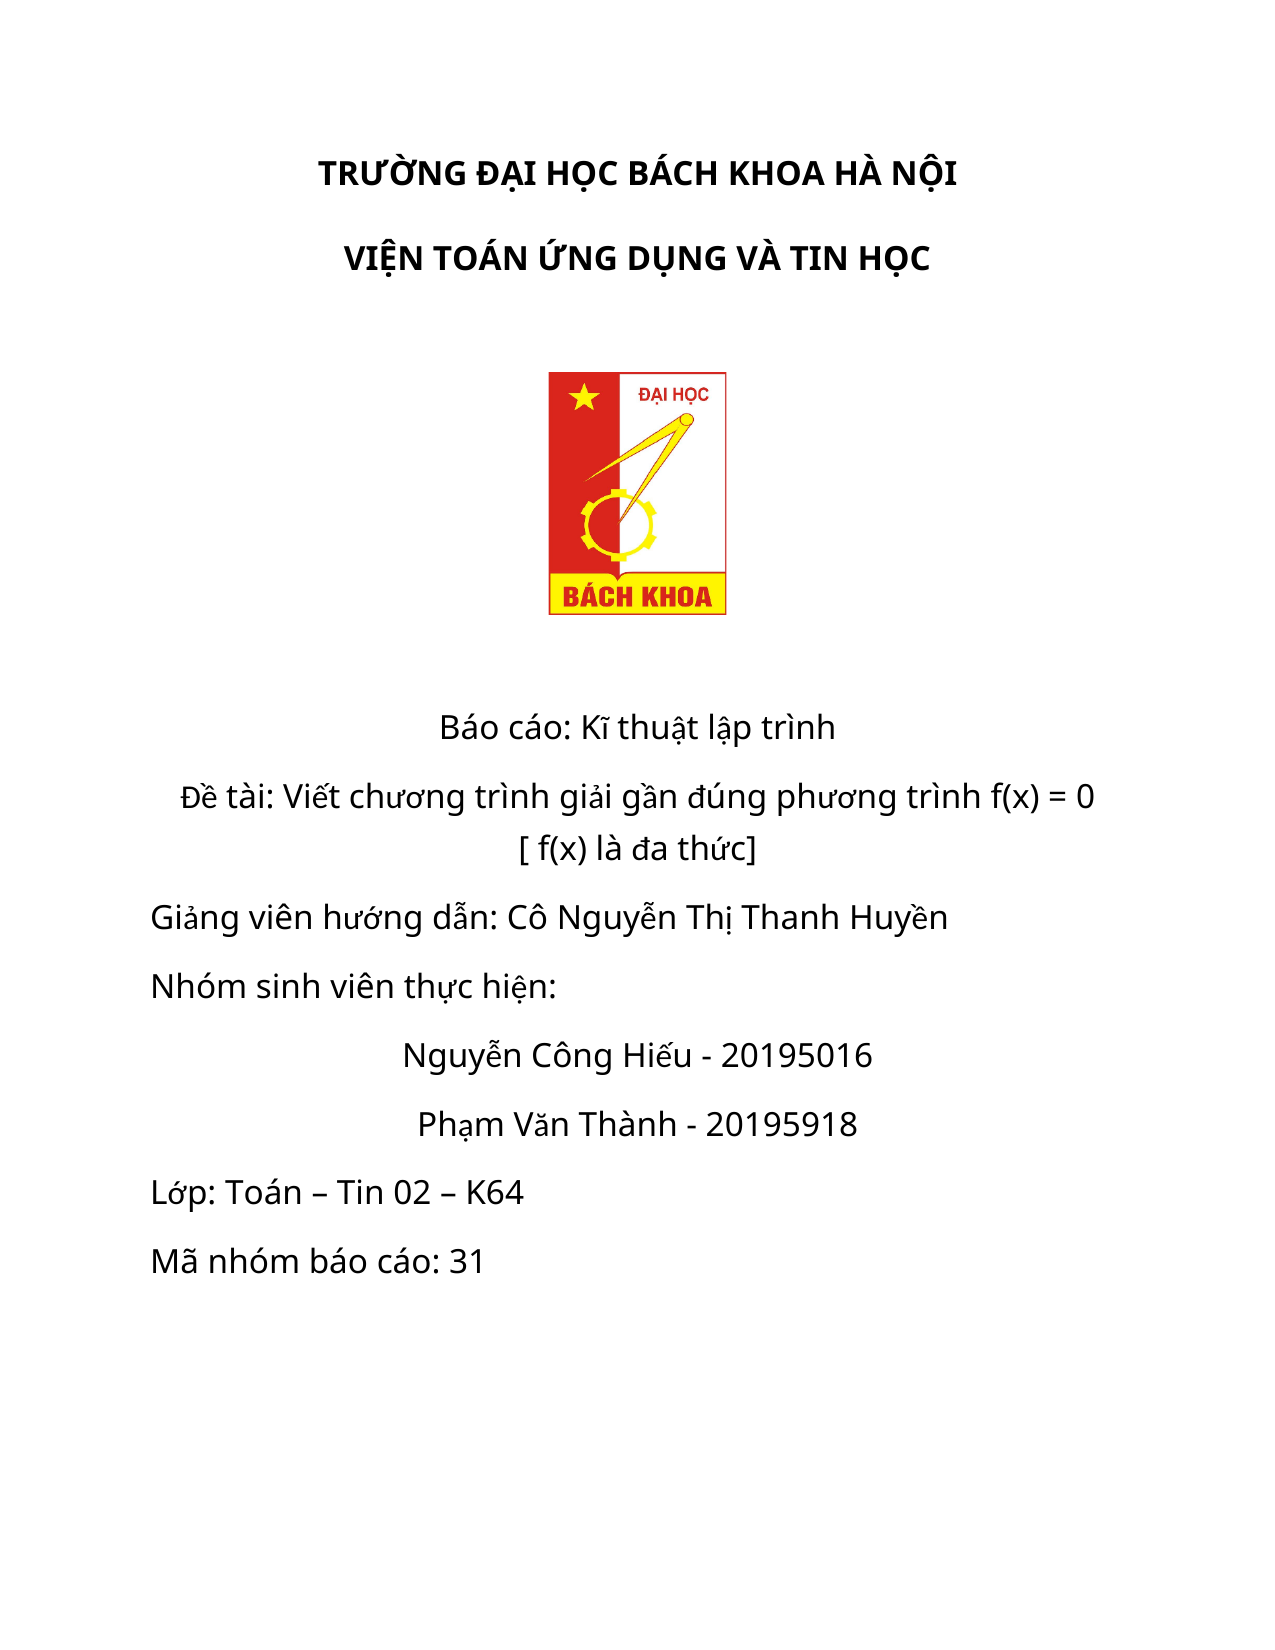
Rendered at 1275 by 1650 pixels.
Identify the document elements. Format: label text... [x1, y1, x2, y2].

text Phạm Văn Thành - 20195918 [150, 1100, 1125, 1146]
text Nguyễn Công Hiếu - 20195016 [150, 1031, 1125, 1077]
text Lớp: Toán – Tin 02 – K64 [150, 1169, 1125, 1214]
text Nhóm sinh viên thực hiện: [150, 963, 1125, 1008]
text Đề tài: Viết chương trình giải gần đúng phương trình f(x) = 0 [ f(x) là đa thức] [150, 773, 1125, 870]
text Báo cáo: Kĩ thuật lập trình [150, 704, 1125, 749]
text TRƯỜNG ĐẠI HỌC BÁCH KHOA HÀ NỘI [150, 150, 1125, 195]
text Giảng viên hướng dẫn: Cô Nguyễn Thị Thanh Huyền [150, 894, 1125, 939]
picture [548, 372, 727, 615]
text Mã nhóm báo cáo: 31 [150, 1238, 1125, 1283]
text VIỆN TOÁN ỨNG DỤNG VÀ TIN HỌC [150, 235, 1125, 280]
